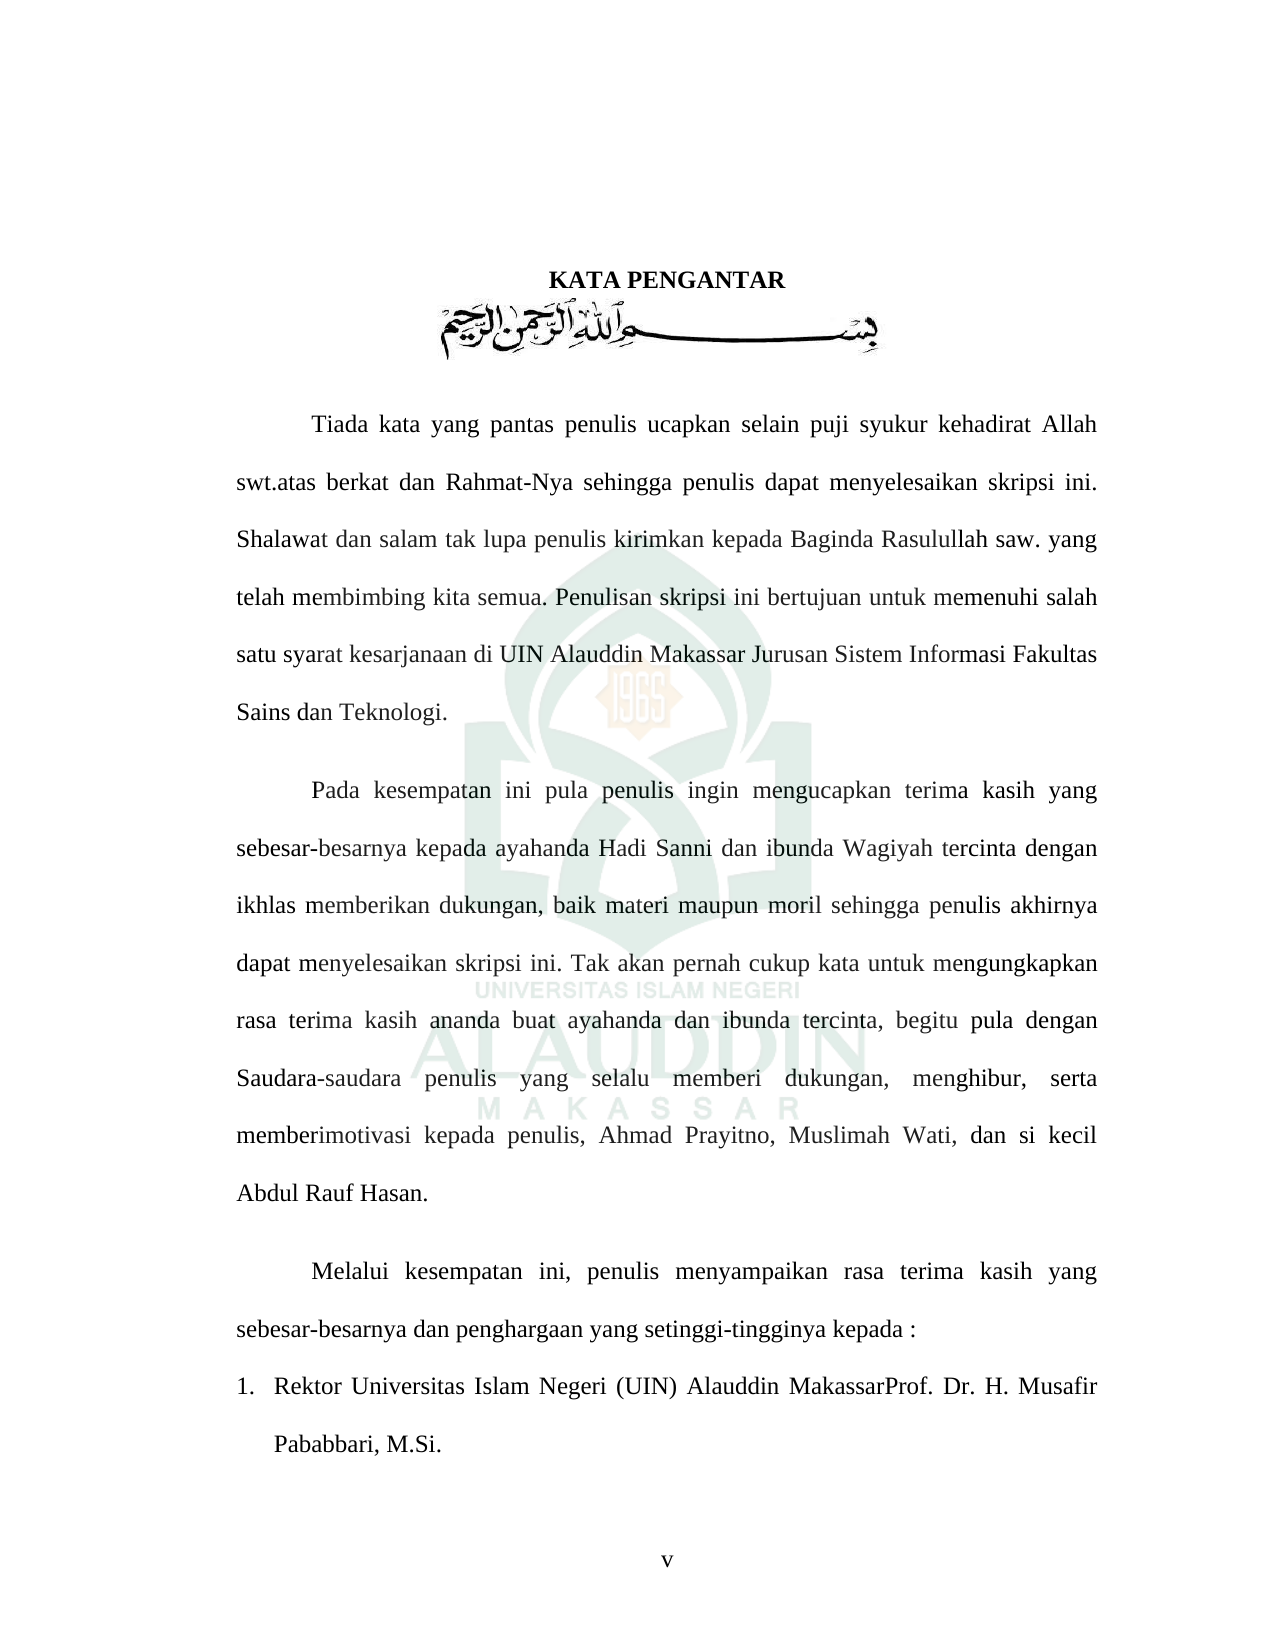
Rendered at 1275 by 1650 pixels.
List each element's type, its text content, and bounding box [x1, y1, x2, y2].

text v [199, 1544, 1135, 1573]
subtitle KATA PENGANTAR [214, 266, 1119, 294]
text Melalui kesempatan ini, penulis menyampaikan rasa terima kasih yang sebesar-besarnya dan penghargaan yang setinggi-tingginya kepada : [236, 1256, 1098, 1342]
list Rektor Universitas Islam Negeri (UIN) Alauddin MakassarProf. Dr. H. Musafir Pababbari, M.Si. [236, 1371, 1098, 1457]
text Tiada kata yang pantas penulis ucapkan selain puji syukur kehadirat Allah swt.atas berkat dan Rahmat-Nya sehingga penulis dapat menyelesaikan skripsi ini. Shalawat dan salam tak lupa penulis kirimkan kepada Baginda Rasulullah saw. yang telah membimbing kita semua. Penulisan skripsi ini bertujuan untuk memenuhi salah satu syarat kesarjanaan di UIN Alauddin Makassar Jurusan Sistem Informasi Fakultas Sains dan Teknologi. [236, 315, 1098, 726]
picture [317, 505, 958, 1146]
text Pada kesempatan ini pula penulis ingin mengucapkan terima kasih yang sebesar-besarnya kepada ayahanda Hadi Sanni dan ibunda Wagiyah tercinta dengan ikhlas memberikan dukungan, baik materi maupun moril sehingga penulis akhirnya dapat menyelesaikan skripsi ini. Tak akan pernah cukup kata untuk mengungkapkan rasa terima kasih ananda buat ayahanda dan ibunda tercinta, begitu pula dengan Saudara-saudara penulis yang selalu memberi dukungan, menghibur, serta memberimotivasi kepada penulis, Ahmad Prayitno, Muslimah Wati, dan si kecil Abdul Rauf Hasan. [236, 775, 1098, 1207]
picture [437, 298, 887, 360]
